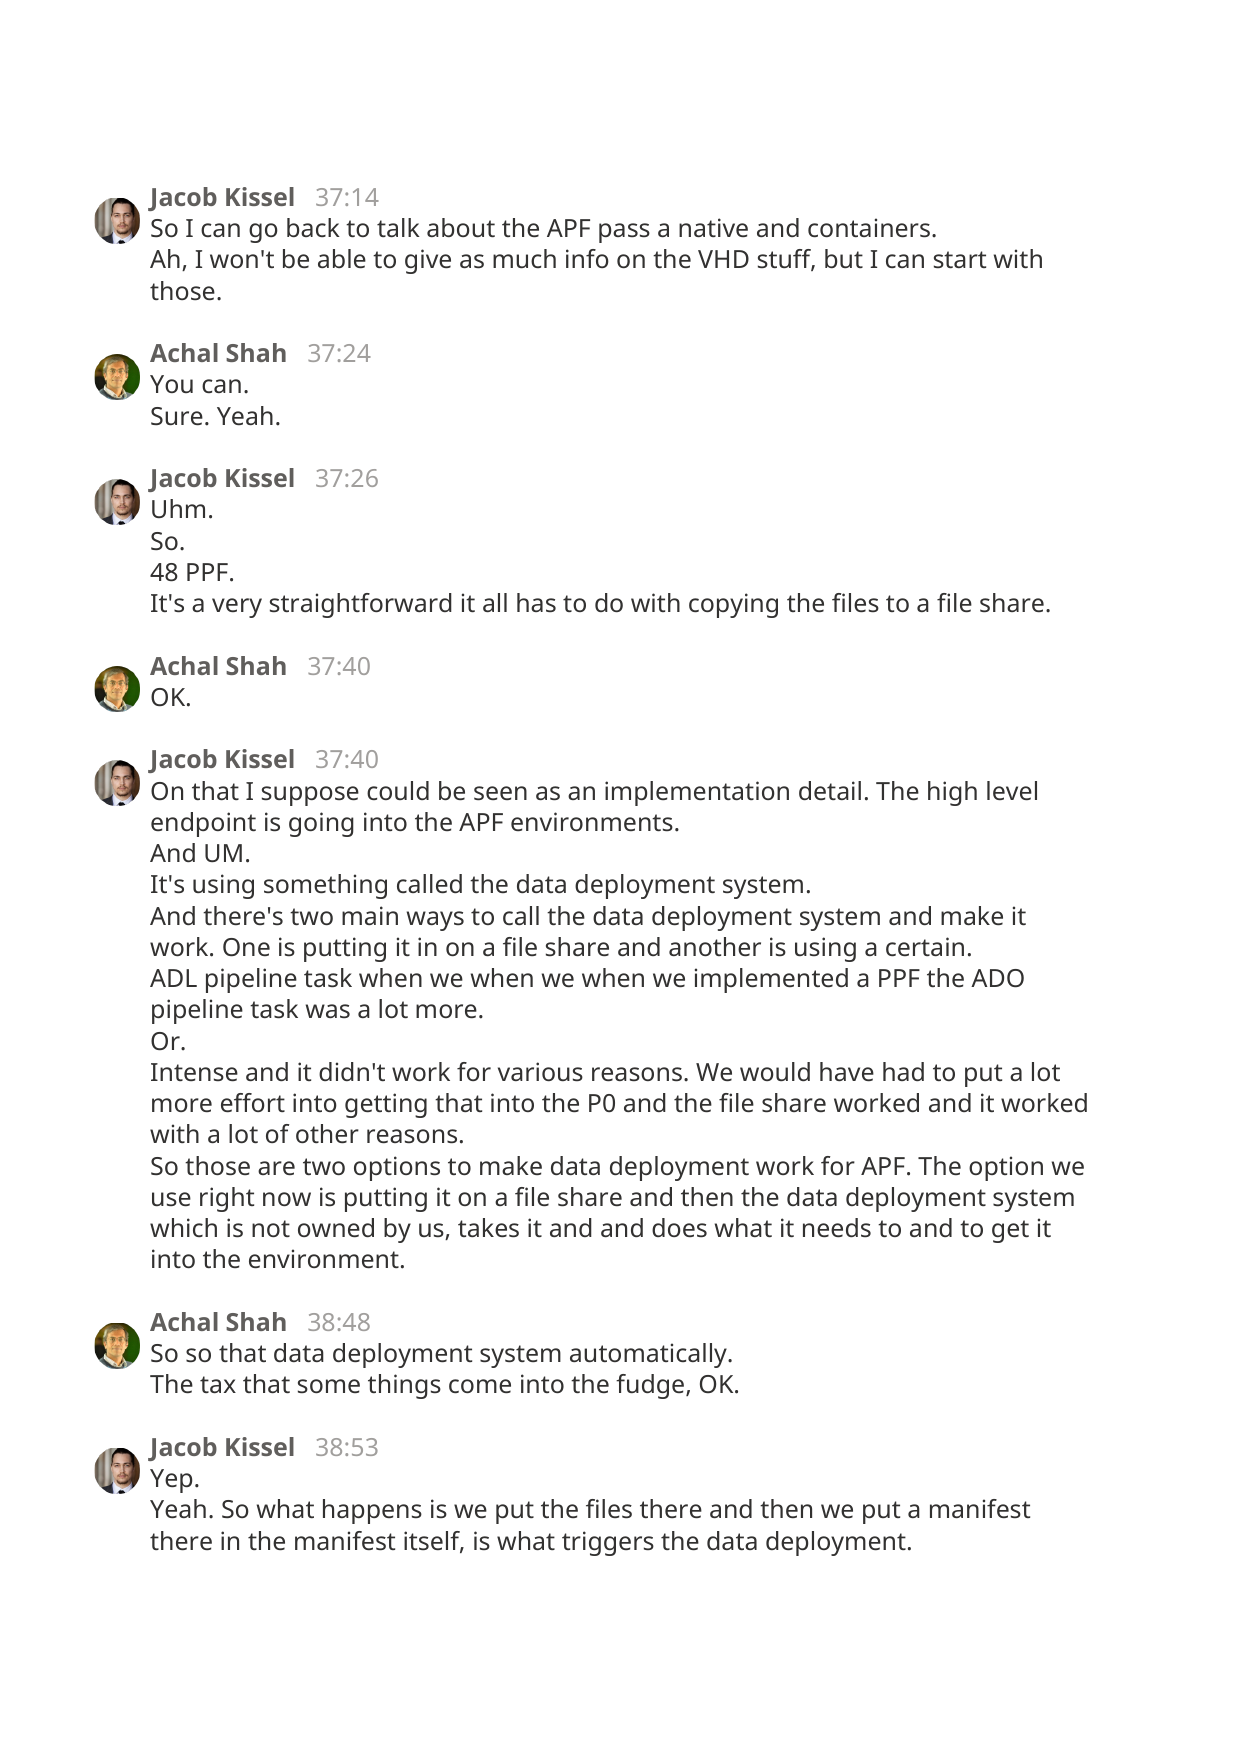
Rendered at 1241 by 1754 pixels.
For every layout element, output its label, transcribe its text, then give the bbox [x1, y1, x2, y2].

picture [94, 666, 140, 712]
picture [94, 354, 140, 400]
text Achal Shah 37:24 You can. Sure. Yeah. [150, 306, 1090, 431]
picture [94, 479, 140, 525]
picture [94, 198, 140, 244]
text Achal Shah 37:40 OK. [150, 619, 1090, 712]
text Jacob Kissel 38:53 Yep. Yeah. So what happens is we put the files there and then we put a manifest there in the manifest itself, is what triggers the data deployment. [150, 1400, 1090, 1556]
picture [94, 1323, 140, 1369]
picture [94, 760, 140, 806]
text Jacob Kissel 37:14 So I can go back to talk about the APF pass a native and containers. Ah, I won't be able to give as much info on the VHD stuff, but I can start with those. [150, 150, 1090, 306]
text Achal Shah 38:48 So so that data deployment system automatically. The tax that some things come into the fudge, OK. [150, 1275, 1090, 1400]
text Jacob Kissel 37:40 On that I suppose could be seen as an implementation detail. The high level endpoint is going into the APF environments. And UM. It's using something called the data deployment system. And there's two main ways to call the data deployment system and make it work. One is putting it in on a file share and another is using a certain. ADL pipeline task when we when we when we implemented a PPF the ADO pipeline task was a lot more. Or. Intense and it didn't work for various reasons. We would have had to put a lot more effort into getting that into the P0 and the file share worked and it worked with a lot of other reasons. So those are two options to make data deployment work for APF. The option we use right now is putting it on a file share and then the data deployment system which is not owned by us, takes it and and does what it needs to and to get it into the environment. [150, 712, 1090, 1275]
picture [94, 1448, 140, 1494]
text Jacob Kissel 37:26 Uhm. So. 48 PPF. It's a very straightforward it all has to do with copying the files to a file share. [150, 431, 1090, 619]
